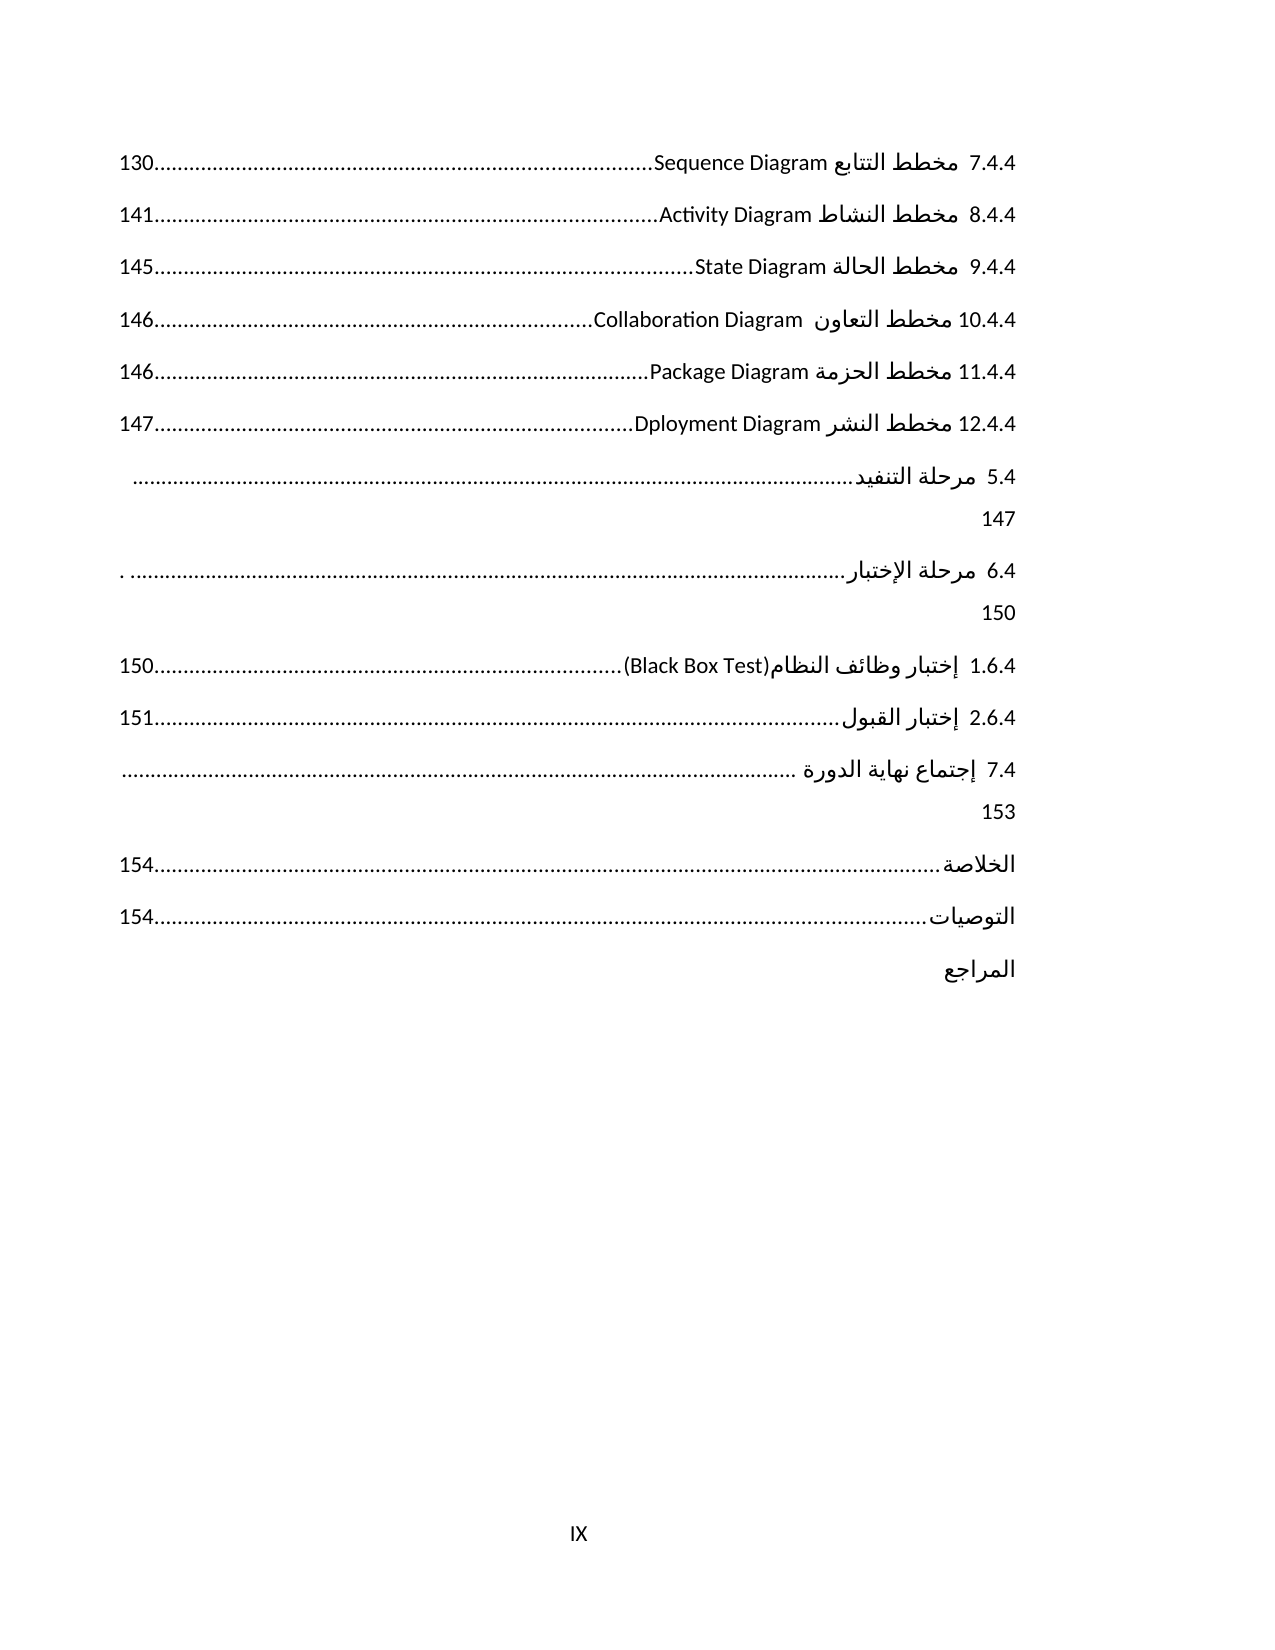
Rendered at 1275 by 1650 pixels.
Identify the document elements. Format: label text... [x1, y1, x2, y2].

text 8.4.4 مخطط النشاط Activity Diagram 141 [118, 200, 1016, 228]
text المراجع 5154 [118, 955, 1016, 983]
text 1.6.4 إختبار وظائف النظام(Black Box Test) 150 [118, 651, 1016, 679]
text 7.4.4 مخطط التتابع Sequence Diagram 130 [118, 148, 1016, 176]
text التوصيات 154 [118, 902, 1016, 930]
text 10.4.4 مخطط التعاون Collaboration Diagram 146 [118, 305, 1016, 333]
text 5.4 مرحلة التنفيد.............................................................................................................................147 [118, 462, 1016, 532]
text 12.4.4 مخطط النشر Dployment Diagram 147 [118, 409, 1016, 438]
text 6.4 مرحلة الإختبار........................................................................................................................... 150 [118, 556, 1016, 626]
text الخلاصة 154 [118, 850, 1016, 878]
text 7.4 إجتماع نهاية الدورة .....................................................................................................................153 [118, 756, 1016, 826]
text 2.6.4 إختبار القبول 151 [118, 703, 1016, 731]
text 9.4.4 مخطط الحالة State Diagram 145 [118, 252, 1016, 280]
text 11.4.4 مخطط الحزمة Package Diagram 146 [118, 357, 1016, 385]
